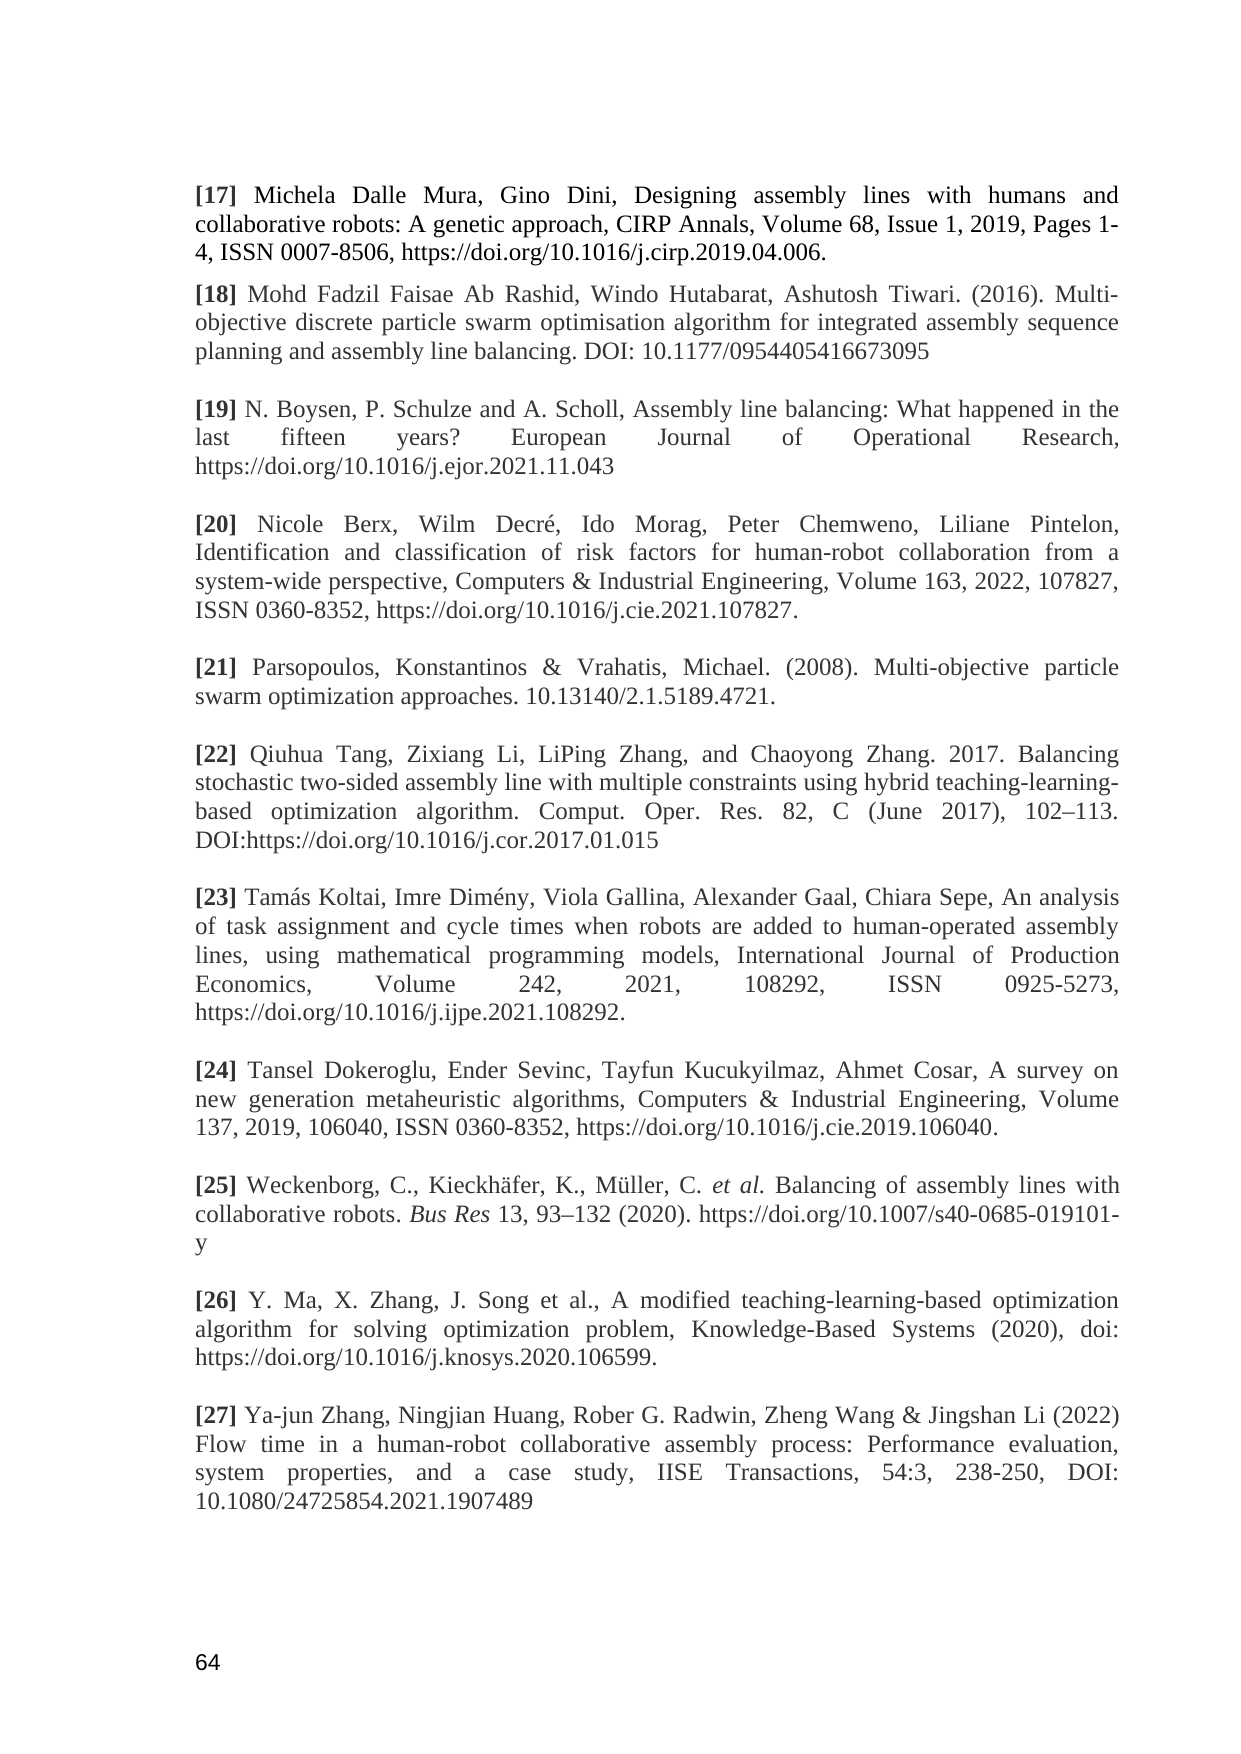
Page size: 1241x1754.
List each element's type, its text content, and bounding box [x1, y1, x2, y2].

text [21] Parsopoulos, Konstantinos & Vrahatis, Michael. (2008). Multi-objective particle swarm optimization approaches. 10.13140/2.1.5189.4721. [195, 652, 1120, 710]
text [20] Nicole Berx, Wilm Decré, Ido Morag, Peter Chemweno, Liliane Pintelon, Identification and classification of risk factors for human-robot collaboration from a system-wide perspective, Computers & Industrial Engineering, Volume 163, 2022, 107827, ISSN 0360-8352, https://doi.org/10.1016/j.cie.2021.107827. [195, 509, 1120, 624]
text [18] Mohd Fadzil Faisae Ab Rashid, Windo Hutabarat, Ashutosh Tiwari. (2016). Multi-objective discrete particle swarm optimisation algorithm for integrated assembly sequence planning and assembly line balancing. DOI: 10.1177/0954405416673095 [195, 279, 1120, 365]
text [26] Y. Ma, X. Zhang, J. Song et al., A modified teaching-learning-based optimization algorithm for solving optimization problem, Knowledge-Based Systems (2020), doi: https://doi.org/10.1016/j.knosys.2020.106599. [195, 1285, 1120, 1371]
text [27] Ya-jun Zhang, Ningjian Huang, Rober G. Radwin, Zheng Wang & Jingshan Li (2022) Flow time in a human-robot collaborative assembly process: Performance evaluation, system properties, and a case study, IISE Transactions, 54:3, 238-250, DOI: 10.1080/24725854.2021.1907489 [195, 1400, 1120, 1515]
text [25] Weckenborg, C., Kieckhäfer, K., Müller, C. et al. Balancing of assembly lines with collaborative robots. Bus Res 13, 93–132 (2020). https://doi.org/10.1007/s40-0685-019101-y [195, 1170, 1120, 1256]
text [19] N. Boysen, P. Schulze and A. Scholl, Assembly line balancing: What happened in the last fifteen years? European Journal of Operational Research, https://doi.org/10.1016/j.ejor.2021.11.043 [195, 394, 1120, 480]
text [17] Michela Dalle Mura, Gino Dini, Designing assembly lines with humans and collaborative robots: A genetic approach, CIRP Annals, Volume 68, Issue 1, 2019, Pages 1-4, ISSN 0007-8506, https://doi.org/10.1016/j.cirp.2019.04.006. [195, 180, 1120, 266]
text [22] Qiuhua Tang, Zixiang Li, LiPing Zhang, and Chaoyong Zhang. 2017. Balancing stochastic two-sided assembly line with multiple constraints using hybrid teaching-learning-based optimization algorithm. Comput. Oper. Res. 82, C (June 2017), 102–113. DOI:https://doi.org/10.1016/j.cor.2017.01.015 [195, 739, 1120, 854]
text [23] Tamás Koltai, Imre Dimény, Viola Gallina, Alexander Gaal, Chiara Sepe, An analysis of task assignment and cycle times when robots are added to human-operated assembly lines, using mathematical programming models, International Journal of Production Economics, Volume 242, 2021, 108292, ISSN 0925-5273, https://doi.org/10.1016/j.ijpe.2021.108292. [195, 882, 1120, 1026]
text [24] Tansel Dokeroglu, Ender Sevinc, Tayfun Kucukyilmaz, Ahmet Cosar, A survey on new generation metaheuristic algorithms, Computers & Industrial Engineering, Volume 137, 2019, 106040, ISSN 0360-8352, https://doi.org/10.1016/j.cie.2019.106040. [195, 1055, 1120, 1141]
